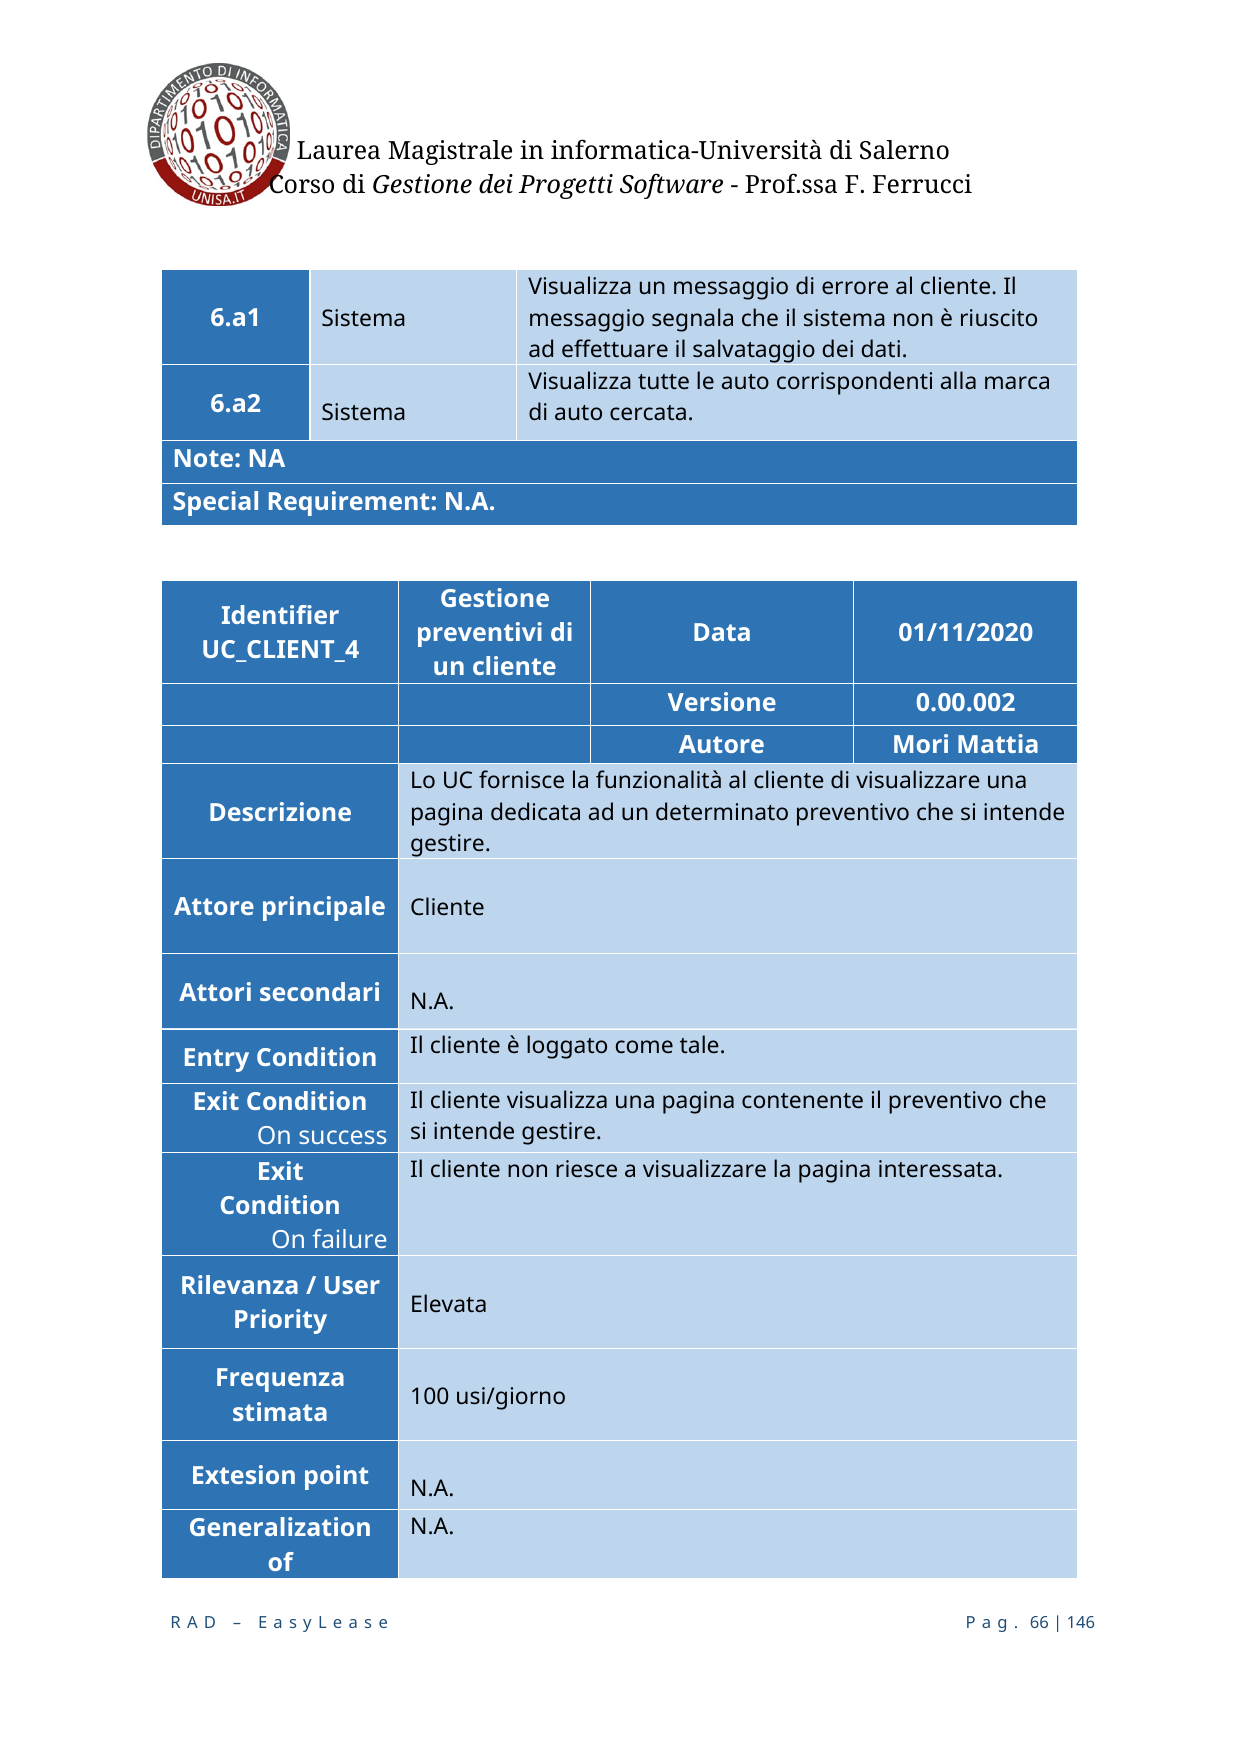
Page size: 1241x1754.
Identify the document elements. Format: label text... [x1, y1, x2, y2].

table_cell N.A. [399, 1510, 1077, 1578]
table_cell Mori Mattia [854, 726, 1077, 763]
table_cell [162, 726, 398, 763]
table_cell Entry Condition [162, 1030, 398, 1083]
table_cell Il cliente è loggato come tale. [399, 1030, 1077, 1083]
picture [147, 63, 290, 206]
table_cell Elevata [399, 1256, 1077, 1348]
table_cell 6.a1 [162, 270, 309, 364]
table_cell Generalization of [162, 1510, 398, 1578]
table_cell Extesion point [162, 1441, 398, 1509]
table_cell Versione [591, 684, 853, 725]
table_cell Autore [591, 726, 853, 763]
table_cell 6.a2 [162, 365, 309, 440]
table_cell Il cliente visualizza una pagina contenente il preventivo che si intende gestire. [399, 1084, 1077, 1152]
table_header 01/11/2020 [854, 581, 1077, 683]
table_cell Attore principale [162, 859, 398, 953]
table_cell Sistema [311, 365, 516, 440]
table_cell Cliente [399, 859, 1077, 953]
table_cell Il cliente non riesce a visualizzare la pagina interessata. [399, 1153, 1077, 1255]
table_cell Special Requirement: N.A. [162, 484, 1077, 525]
table_cell Sistema [311, 270, 516, 364]
table_cell [399, 726, 590, 763]
table_cell Visualizza tutte le auto corrispondenti alla marca di auto cercata. [517, 365, 1077, 440]
table_cell N.A. [399, 1441, 1077, 1509]
table_cell [162, 684, 398, 725]
table_cell Frequenza stimata [162, 1349, 398, 1440]
table_header Data [591, 581, 853, 683]
table_cell Exit Condition On success [162, 1084, 398, 1152]
table_cell Exit Condition On failure [162, 1153, 398, 1255]
table_cell Visualizza un messaggio di errore al cliente. Il messaggio segnala che il sistema non è riuscito ad effettuare il salvataggio dei dati. [517, 270, 1077, 364]
table_cell Rilevanza / User Priority [162, 1256, 398, 1348]
table_cell N.A. [399, 954, 1077, 1028]
table_cell Lo UC fornisce la funzionalità al cliente di visualizzare una pagina dedicata ad un determinato preventivo che si intende gestire. [399, 764, 1077, 858]
table_cell [399, 684, 590, 725]
table_cell Descrizione [162, 764, 398, 858]
table_header Gestione preventivi di un cliente [399, 581, 590, 683]
table_cell 0.00.002 [854, 684, 1077, 725]
table_header Identifier UC_CLIENT_4 [162, 581, 398, 683]
table_cell Attori secondari [162, 954, 398, 1028]
table_cell Note: NA [162, 441, 1077, 483]
table_cell 100 usi/giorno [399, 1349, 1077, 1440]
